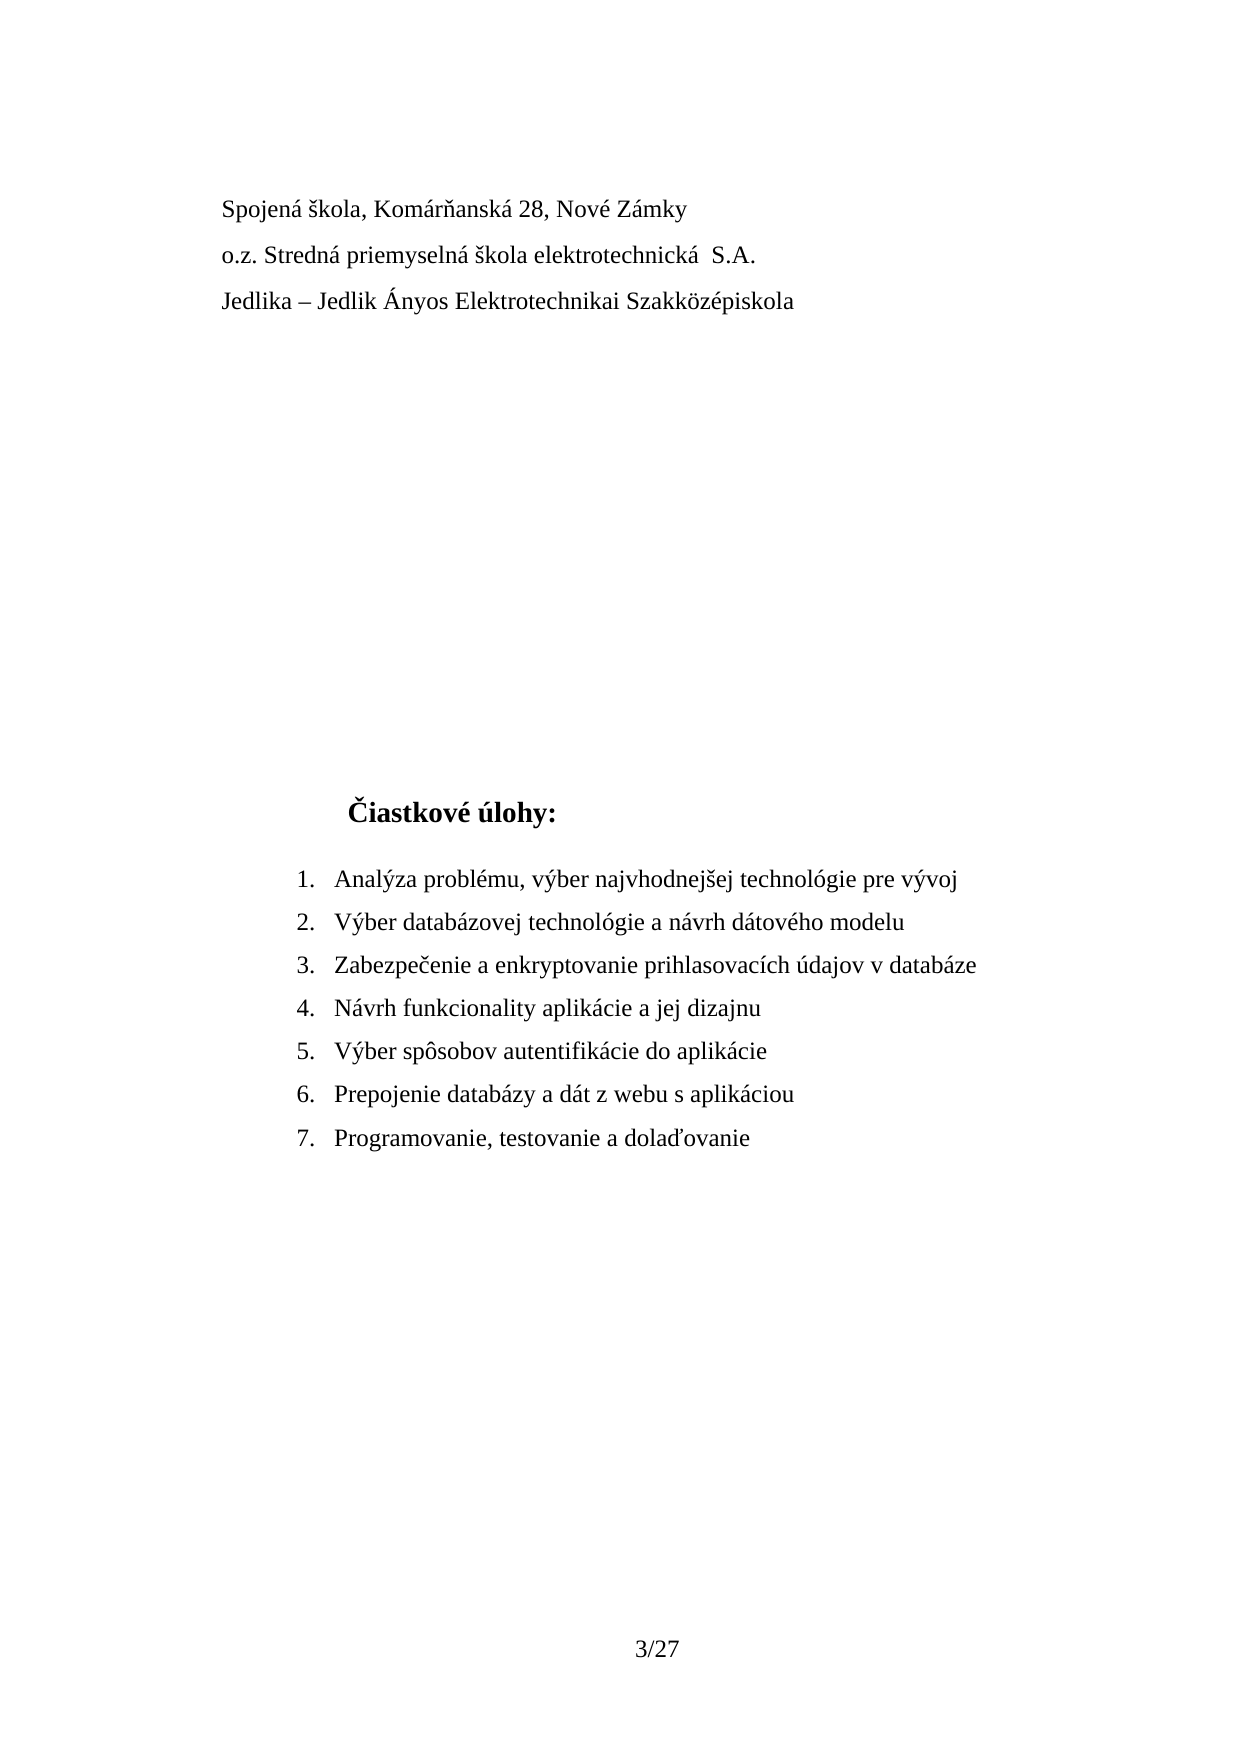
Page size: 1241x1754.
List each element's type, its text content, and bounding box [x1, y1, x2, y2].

list Výber databázovej technológie a návrh dátového modelu [296, 907, 1092, 936]
list Návrh funkcionality aplikácie a jej dizajnu [296, 993, 1092, 1022]
list Zabezpečenie a enkryptovanie prihlasovacích údajov v databáze [296, 950, 1092, 979]
text Čiastkové úlohy: [347, 795, 1092, 829]
text Spojená škola, Komárňanská 28, Nové Zámky [221, 194, 1092, 223]
text Jedlika – Jedlik Ányos Elektrotechnikai Szakközépiskola [221, 286, 1092, 315]
list Prepojenie databázy a dát z webu s aplikáciou [296, 1079, 1092, 1108]
list Výber spôsobov autentifikácie do aplikácie [296, 1036, 1092, 1065]
list Programovanie, testovanie a dolaďovanie [296, 1123, 1092, 1151]
text o.z. Stredná priemyselná škola elektrotechnická S.A. [221, 240, 1092, 269]
list Analýza problému, výber najvhodnejšej technológie pre vývoj [296, 864, 1092, 893]
